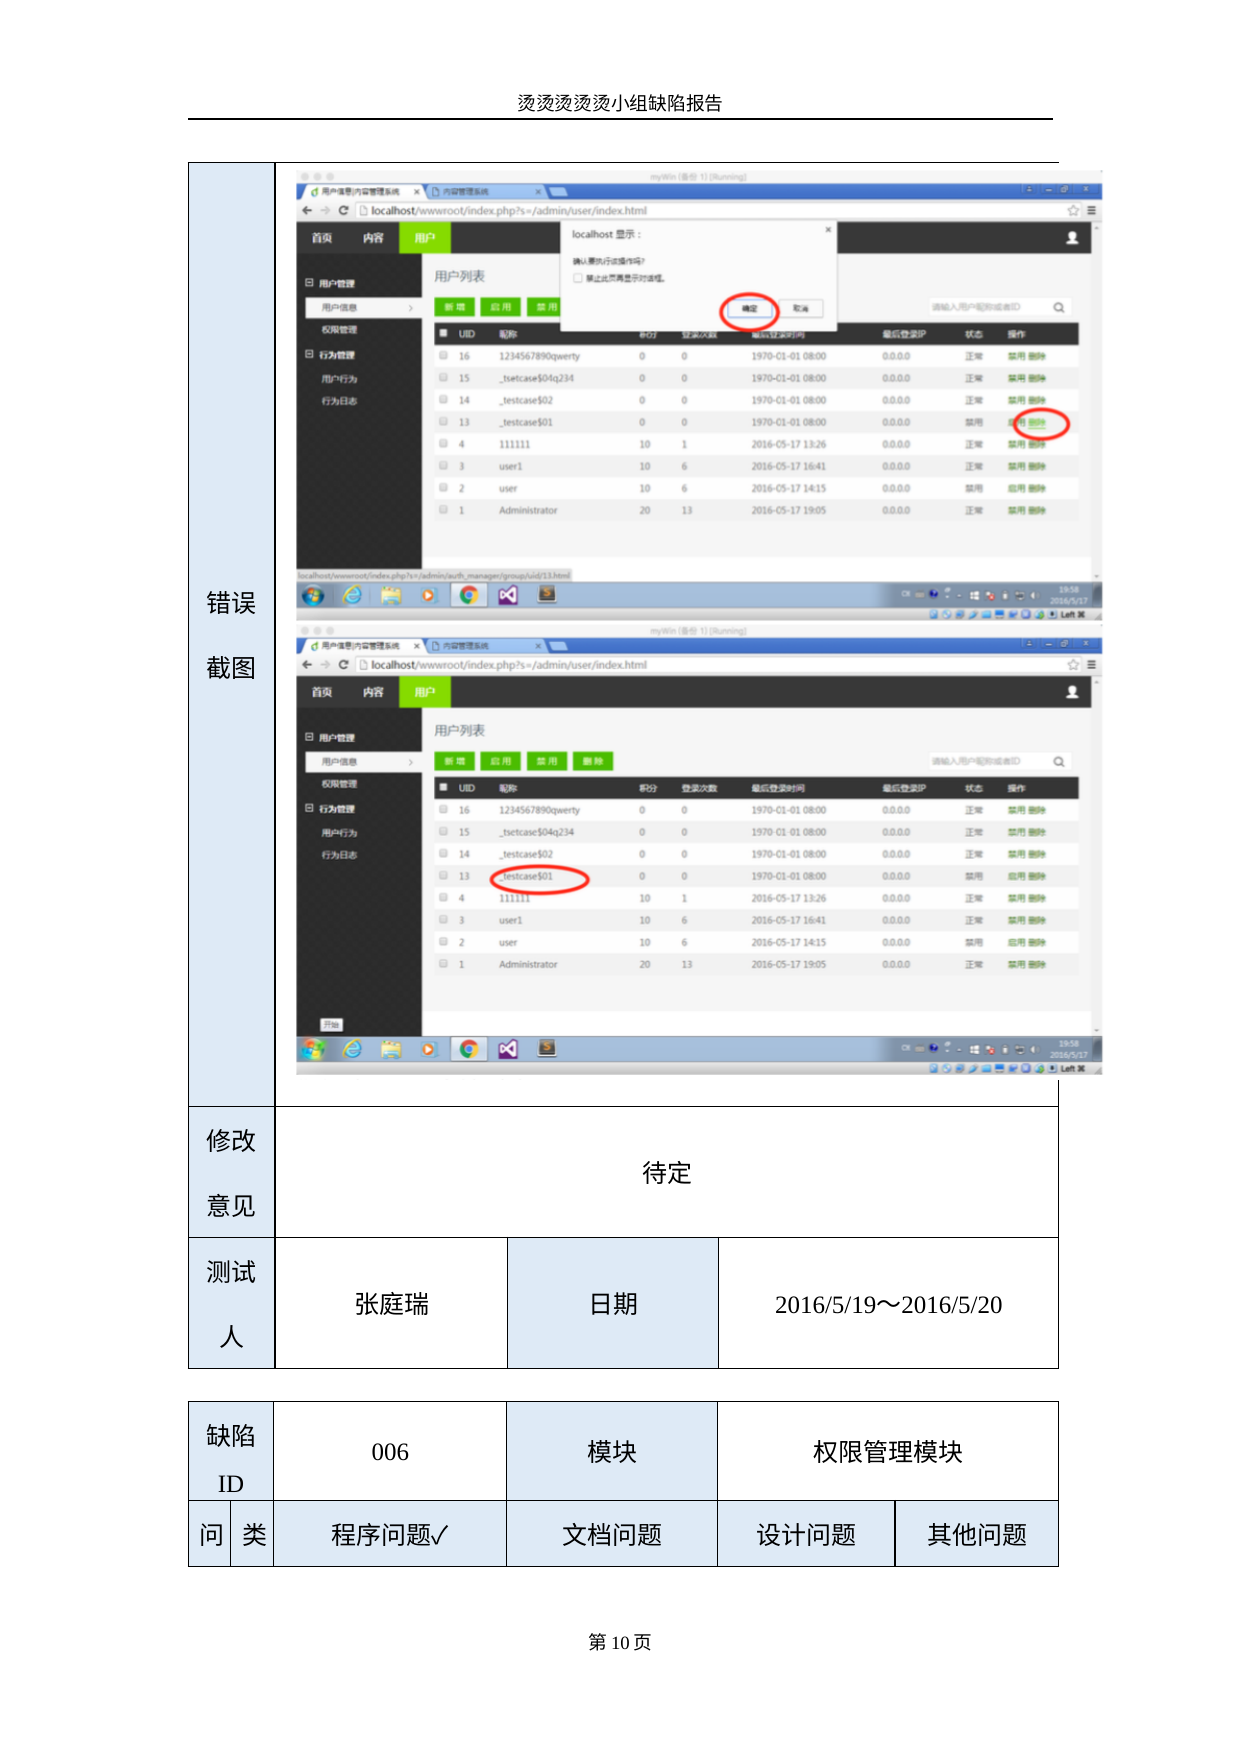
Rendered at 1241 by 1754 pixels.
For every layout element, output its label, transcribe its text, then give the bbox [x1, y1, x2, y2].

table_cell 设计问题 [718, 1501, 894, 1566]
table_cell 类别 [231, 1501, 273, 1566]
table_cell 错误截图 [189, 163, 274, 1106]
table_cell 文档问题 [507, 1501, 717, 1566]
table_cell [276, 163, 1058, 1106]
table_cell 张庭瑞 [276, 1238, 507, 1368]
table_header 006 [274, 1402, 506, 1500]
table_cell 问题性质 [189, 1501, 230, 1566]
table_header 模块 [507, 1402, 717, 1500]
table_cell 程序问题✓ [274, 1501, 506, 1566]
table_header 权限管理模块 [718, 1402, 1058, 1500]
table_cell 其他问题 [896, 1501, 1058, 1566]
table_cell 日期 [508, 1238, 718, 1368]
table_cell 待定 [276, 1107, 1058, 1237]
table_cell 测试人 [189, 1238, 274, 1368]
picture [286, 163, 1118, 1080]
table_cell 修改意见 [189, 1107, 274, 1237]
table_cell 2016/5/19～2016/5/20 [719, 1238, 1058, 1368]
table_header 缺陷ID [189, 1402, 273, 1500]
